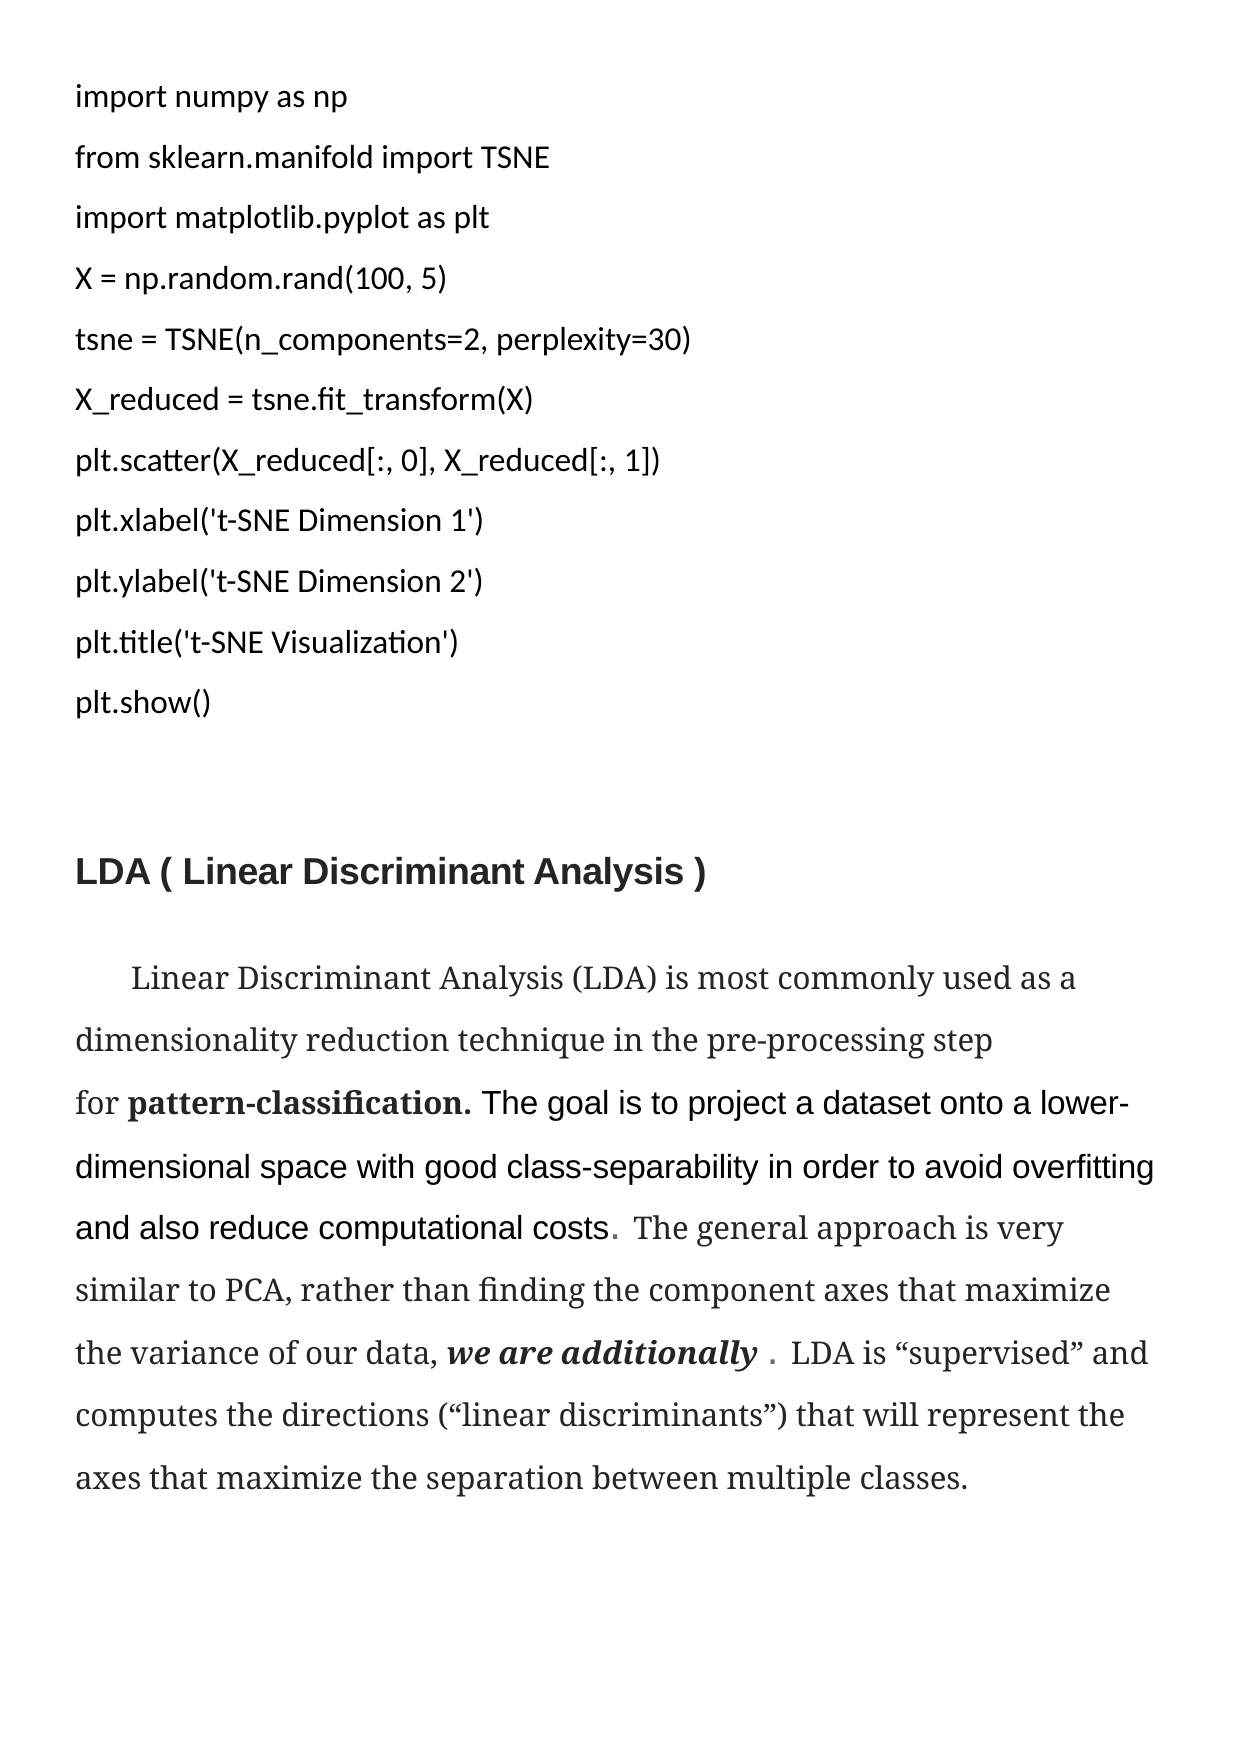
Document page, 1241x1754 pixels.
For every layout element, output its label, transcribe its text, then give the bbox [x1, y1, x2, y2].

text X = np.random.rand(100, 5) [75, 257, 1165, 298]
text import numpy as np [75, 75, 1165, 116]
text plt.scatter(X_reduced[:, 0], X_reduced[:, 1]) [75, 439, 1165, 479]
text Linear Discriminant Analysis (LDA) is most commonly used as a dimensionality reduction technique in the pre-processing step for pattern-classification. The goal is to project a dataset onto a lower-dimensional space with good class-separability in order to avoid overfitting and also reduce computational costs. The general approach is very similar to PCA, rather than finding the component axes that maximize the variance of our data, we are additionally . LDA is “supervised” and computes the directions (“linear discriminants”) that will represent the axes that maximize the separation between multiple classes. [75, 936, 1165, 1498]
text plt.title('t-SNE Visualization') [75, 621, 1165, 661]
text import matplotlib.pyplot as plt [75, 196, 1165, 237]
text X_reduced = tsne.fit_transform(X) [75, 378, 1165, 419]
text from sklearn.manifold import TSNE [75, 136, 1165, 176]
text tsne = TSNE(n_components=2, perplexity=30) [75, 317, 1165, 358]
text plt.xlabel('t-SNE Dimension 1') [75, 499, 1165, 540]
text plt.show() [75, 681, 1165, 722]
text LDA ( Linear Discriminant Analysis ) [75, 829, 1165, 892]
text plt.ylabel('t-SNE Dimension 2') [75, 560, 1165, 601]
